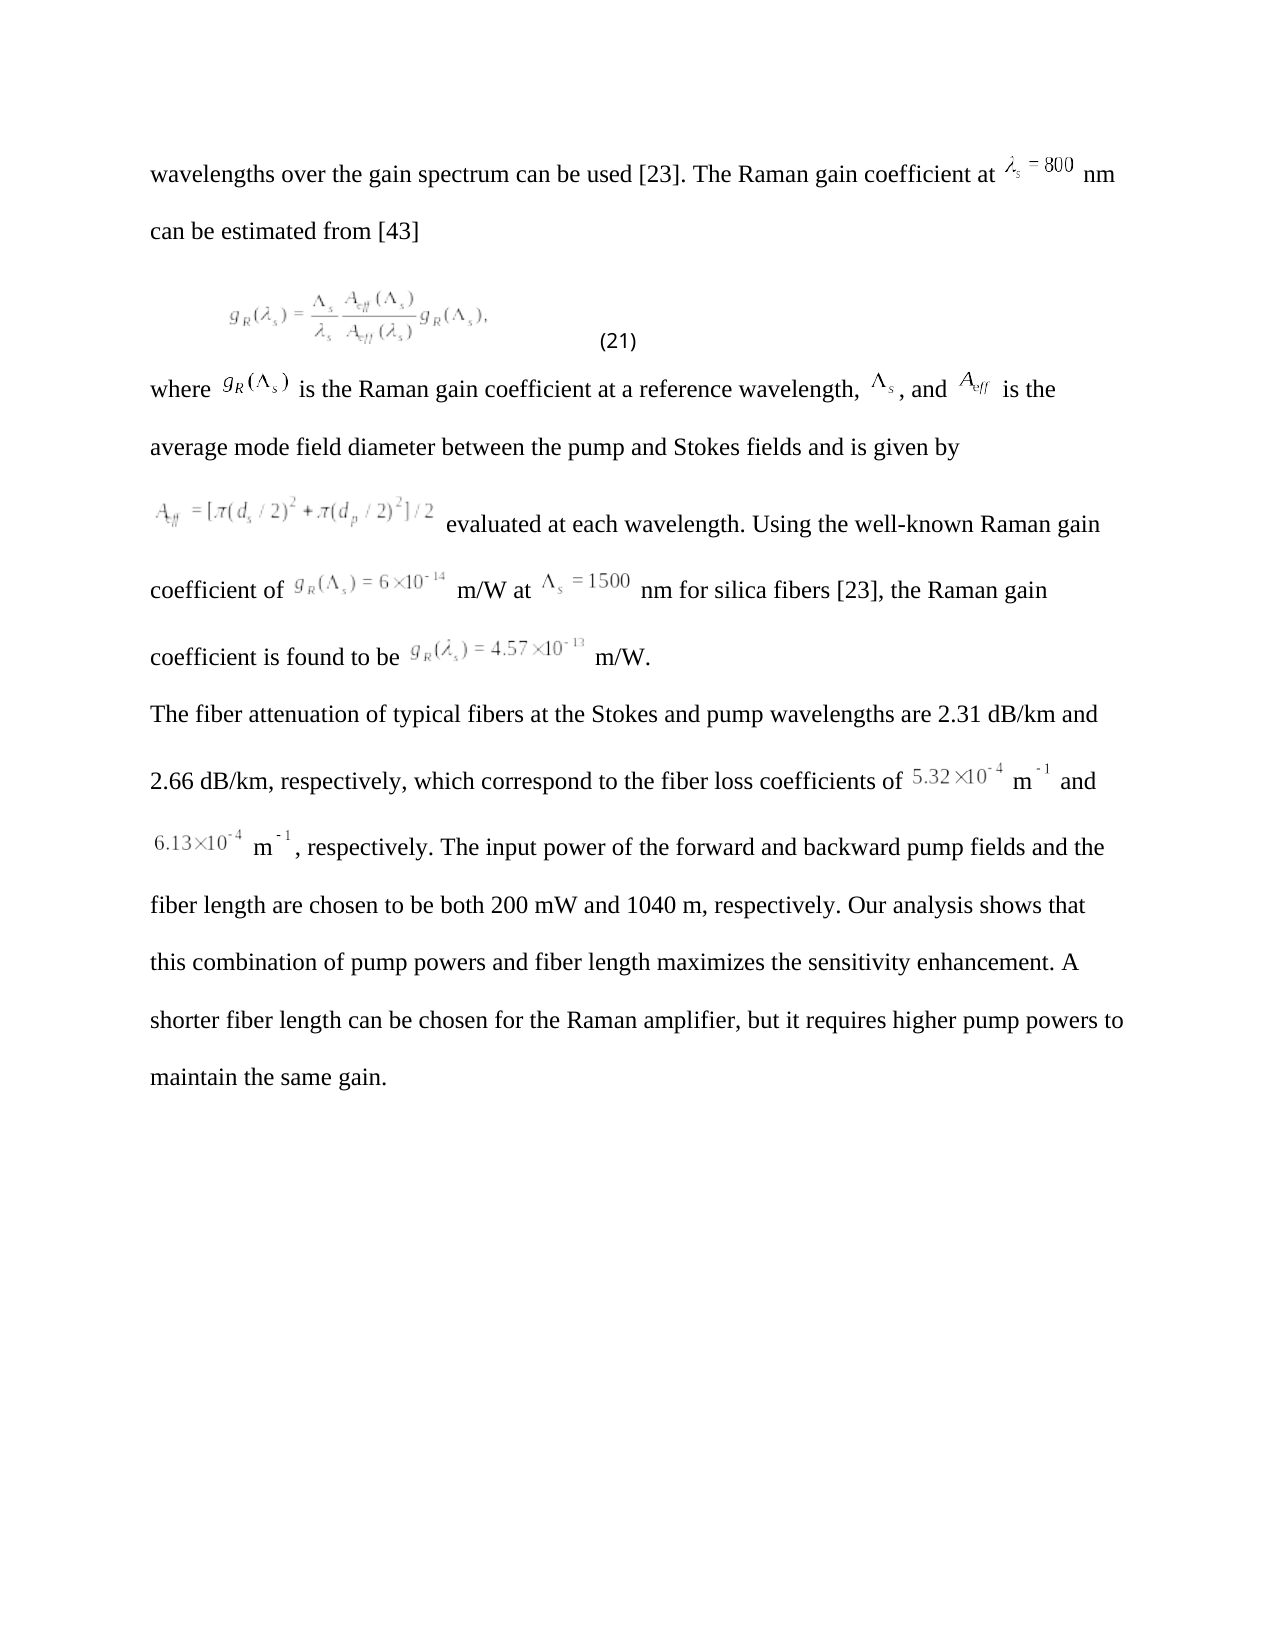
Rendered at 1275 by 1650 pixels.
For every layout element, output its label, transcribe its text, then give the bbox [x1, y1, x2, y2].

text The fiber attenuation of typical fibers at the Stokes and pump wavelengths are 2.31 dB/km and 2.66 dB/km, respectively, which correspond to the fiber loss coefficients of m and m, respectively. The input power of the forward and backward pump fields and the fiber length are chosen to be both 200 mW and 1040 m, respectively. Our analysis shows that this combination of pump powers and fiber length maximizes the sensitivity enhancement. A shorter fiber length can be chosen for the Raman amplifier, but it requires higher pump powers to maintain the same gain. [150, 699, 1125, 1091]
text where is the Raman gain coefficient at a reference wavelength, , and is the average mode field diameter between the pump and Stokes fields and is given by evaluated at each wavelength. Using the well-known Raman gain coefficient of m/W at nm for silica fibers [23], the Raman gain coefficient is found to be m/W. [150, 366, 1125, 671]
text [150, 150, 1125, 245]
text (21) [150, 284, 1125, 355]
